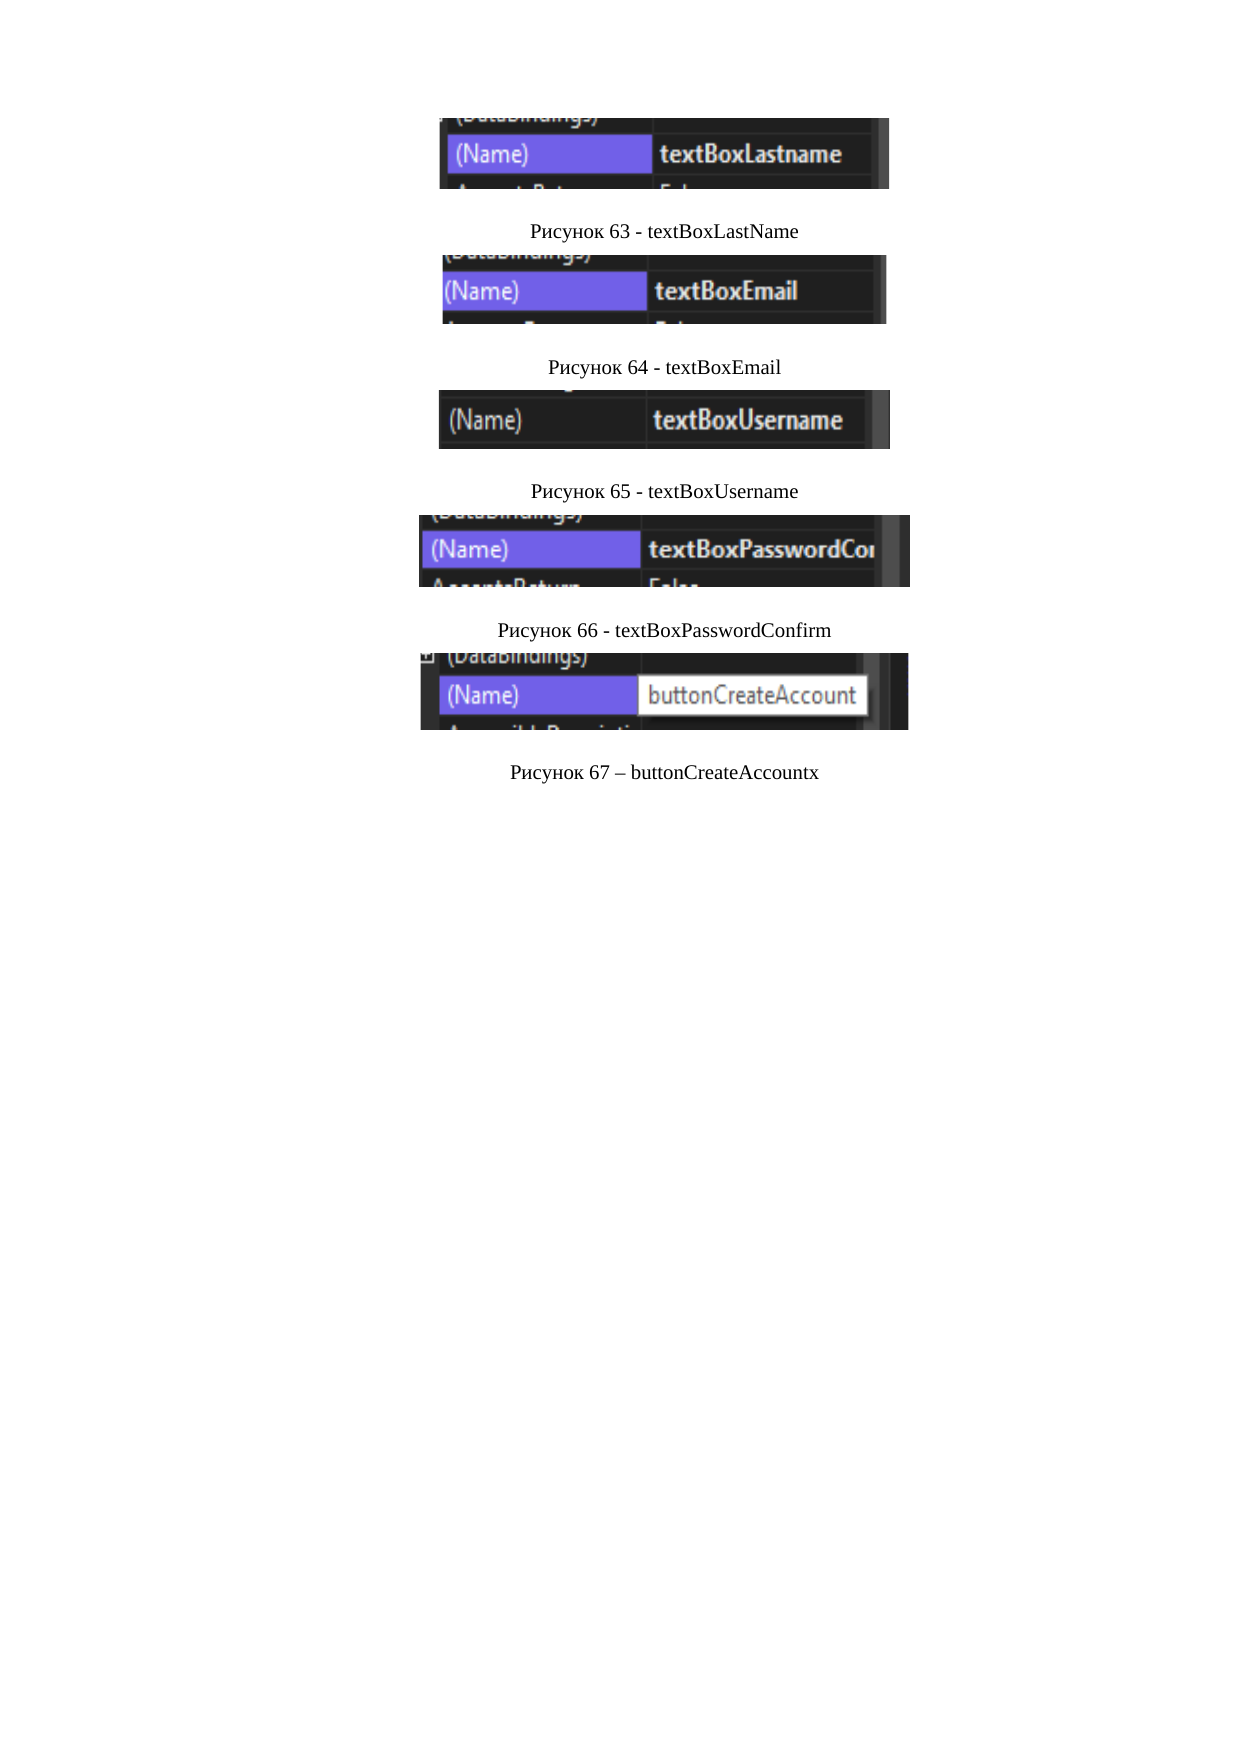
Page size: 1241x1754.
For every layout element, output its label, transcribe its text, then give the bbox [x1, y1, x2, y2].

picture [420, 653, 909, 730]
picture [442, 255, 887, 324]
picture [439, 118, 890, 189]
picture [419, 515, 910, 587]
picture [438, 390, 890, 449]
